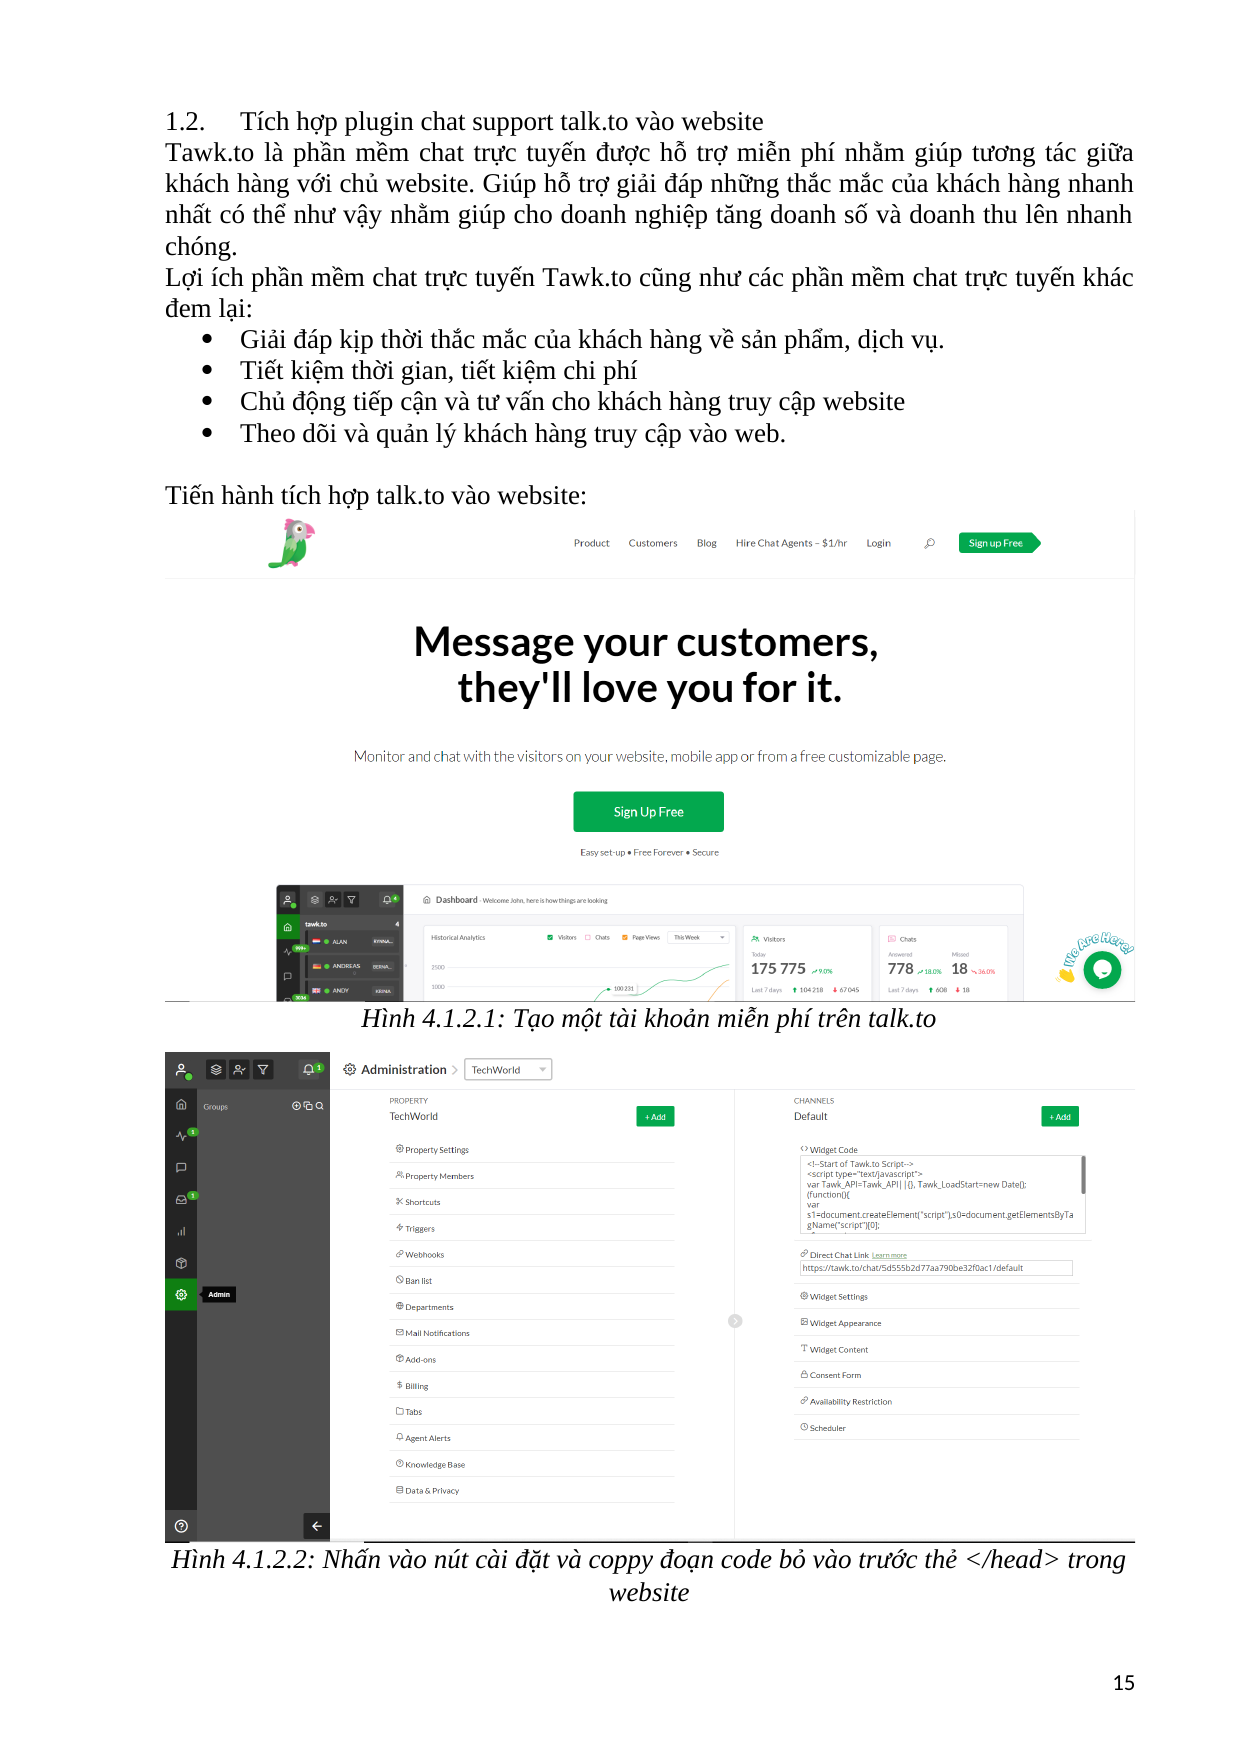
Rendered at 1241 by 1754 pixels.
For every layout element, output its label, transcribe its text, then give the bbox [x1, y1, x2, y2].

list Tiết kiệm thời gian, tiết kiệm chi phí [202, 354, 1135, 386]
text Tawk.to là phần mềm chat trực tuyến được hỗ trợ miễn phí nhằm giúp tương tác giữa khách hàng với chủ website. Giúp hỗ trợ giải đáp những thắc mắc của khách hàng nhanh nhất có thể như vậy nhằm giúp cho doanh nghiệp tăng doanh số và doanh thu lên nhanh chóng. [165, 136, 1135, 261]
list Giải đáp kịp thời thắc mắc của khách hàng về sản phẩm, dịch vụ. [202, 323, 1135, 354]
text Lợi ích phần mềm chat trực tuyến Tawk.to cũng như các phần mềm chat trực tuyến khác đem lại: [165, 261, 1135, 323]
text Tiến hành tích hợp talk.to vào website: [165, 479, 1135, 510]
text Hình 4.1.2.1: Tạo một tài khoản miễn phí trên talk.to [165, 1002, 1135, 1033]
list Tích hợp plugin chat support talk.to vào website [165, 105, 1135, 136]
picture [165, 1052, 1136, 1543]
picture [165, 510, 1136, 1002]
list Chủ động tiếp cận và tư vấn cho khách hàng truy cập website [202, 386, 1135, 417]
list Theo dõi và quản lý khách hàng truy cập vào web. [202, 417, 1135, 448]
text Hình 4.1.2.2: Nhấn vào nút cài đặt và coppy đoạn code bỏ vào trước thẻ </head> trong website [165, 1543, 1135, 1608]
